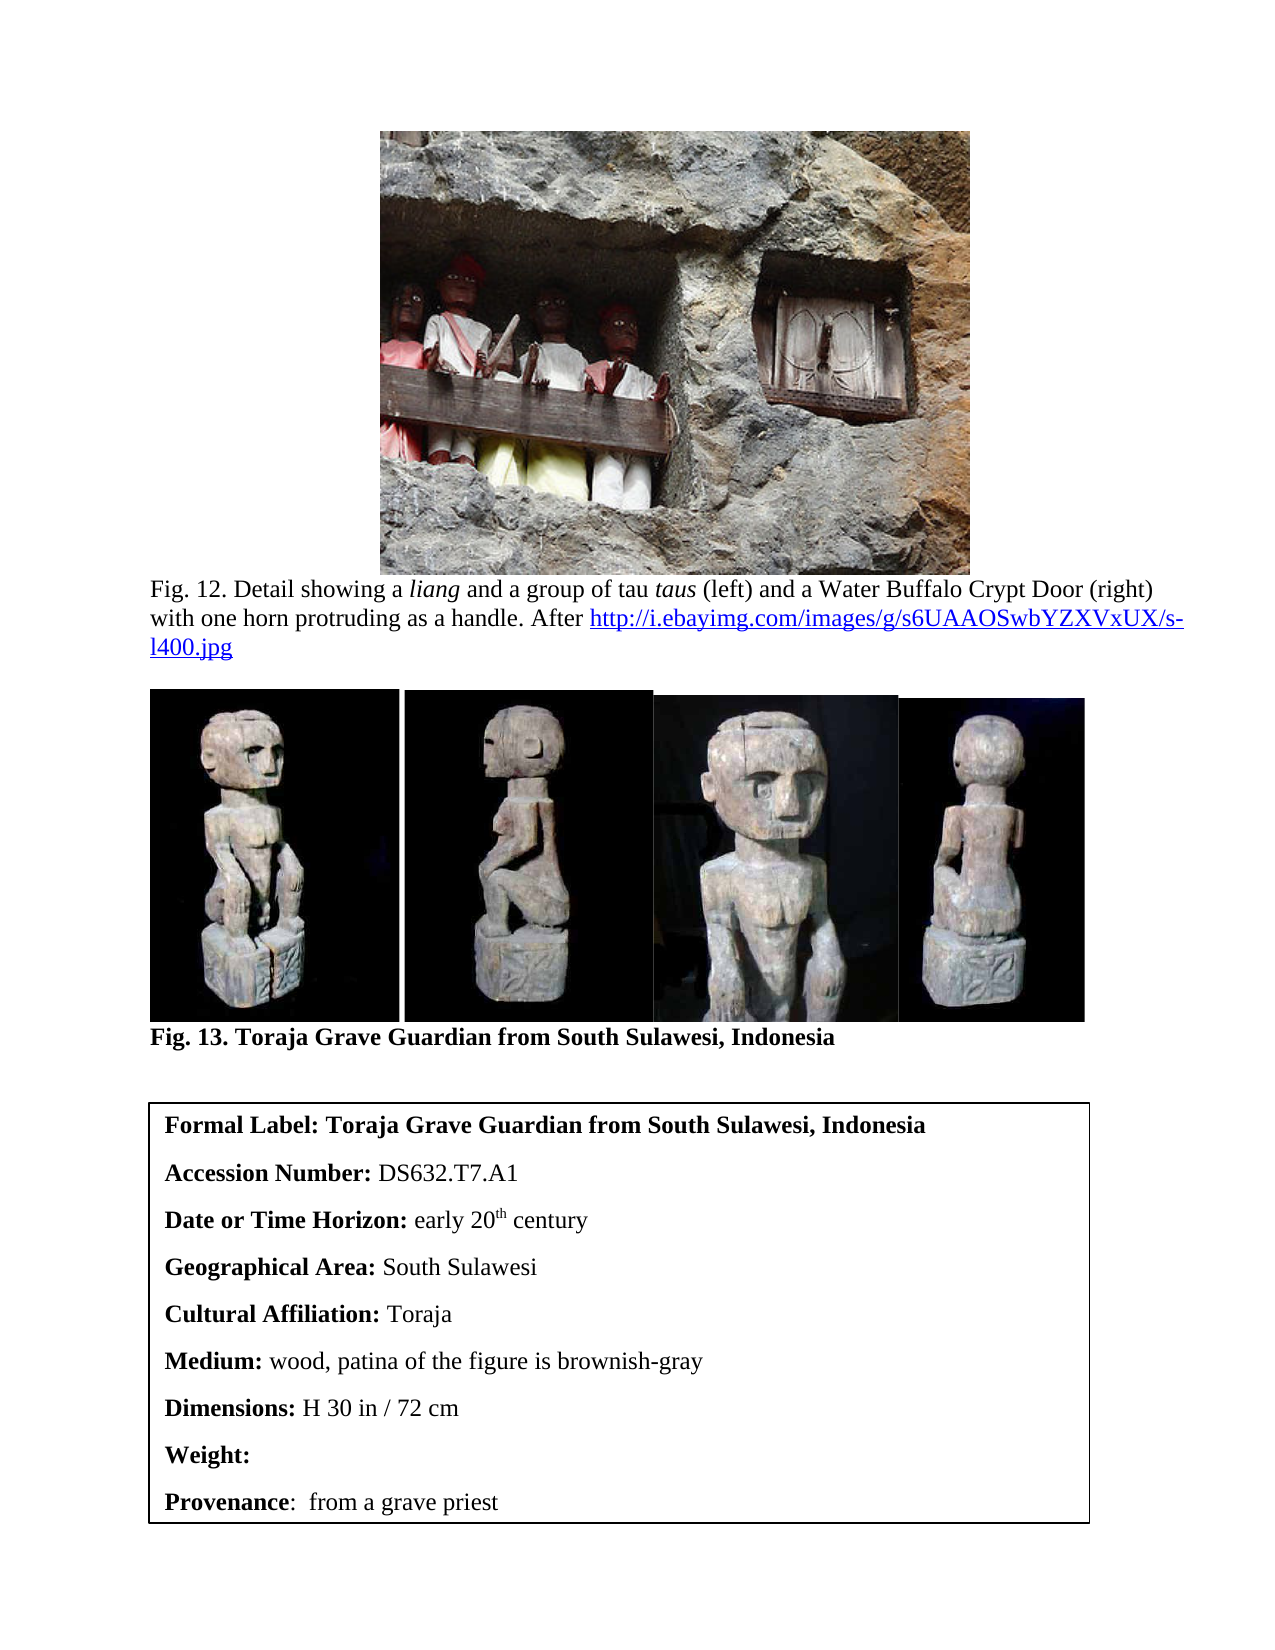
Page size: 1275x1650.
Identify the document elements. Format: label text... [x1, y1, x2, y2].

picture [380, 131, 970, 575]
picture [150, 689, 400, 1022]
text Fig. 13. Toraja Grave Guardian from South Sulawesi, Indonesia [150, 1022, 1200, 1051]
picture [404, 690, 1085, 1022]
text Fig. 12. Detail showing a liang and a group of tau taus (left) and a Water Buffalo Crypt Door (right) with one horn protruding as a handle. After http://i.ebayimg.com/images/g/s6UAAOSwbYZXVxUX/s-l400.jpg [150, 574, 1200, 661]
